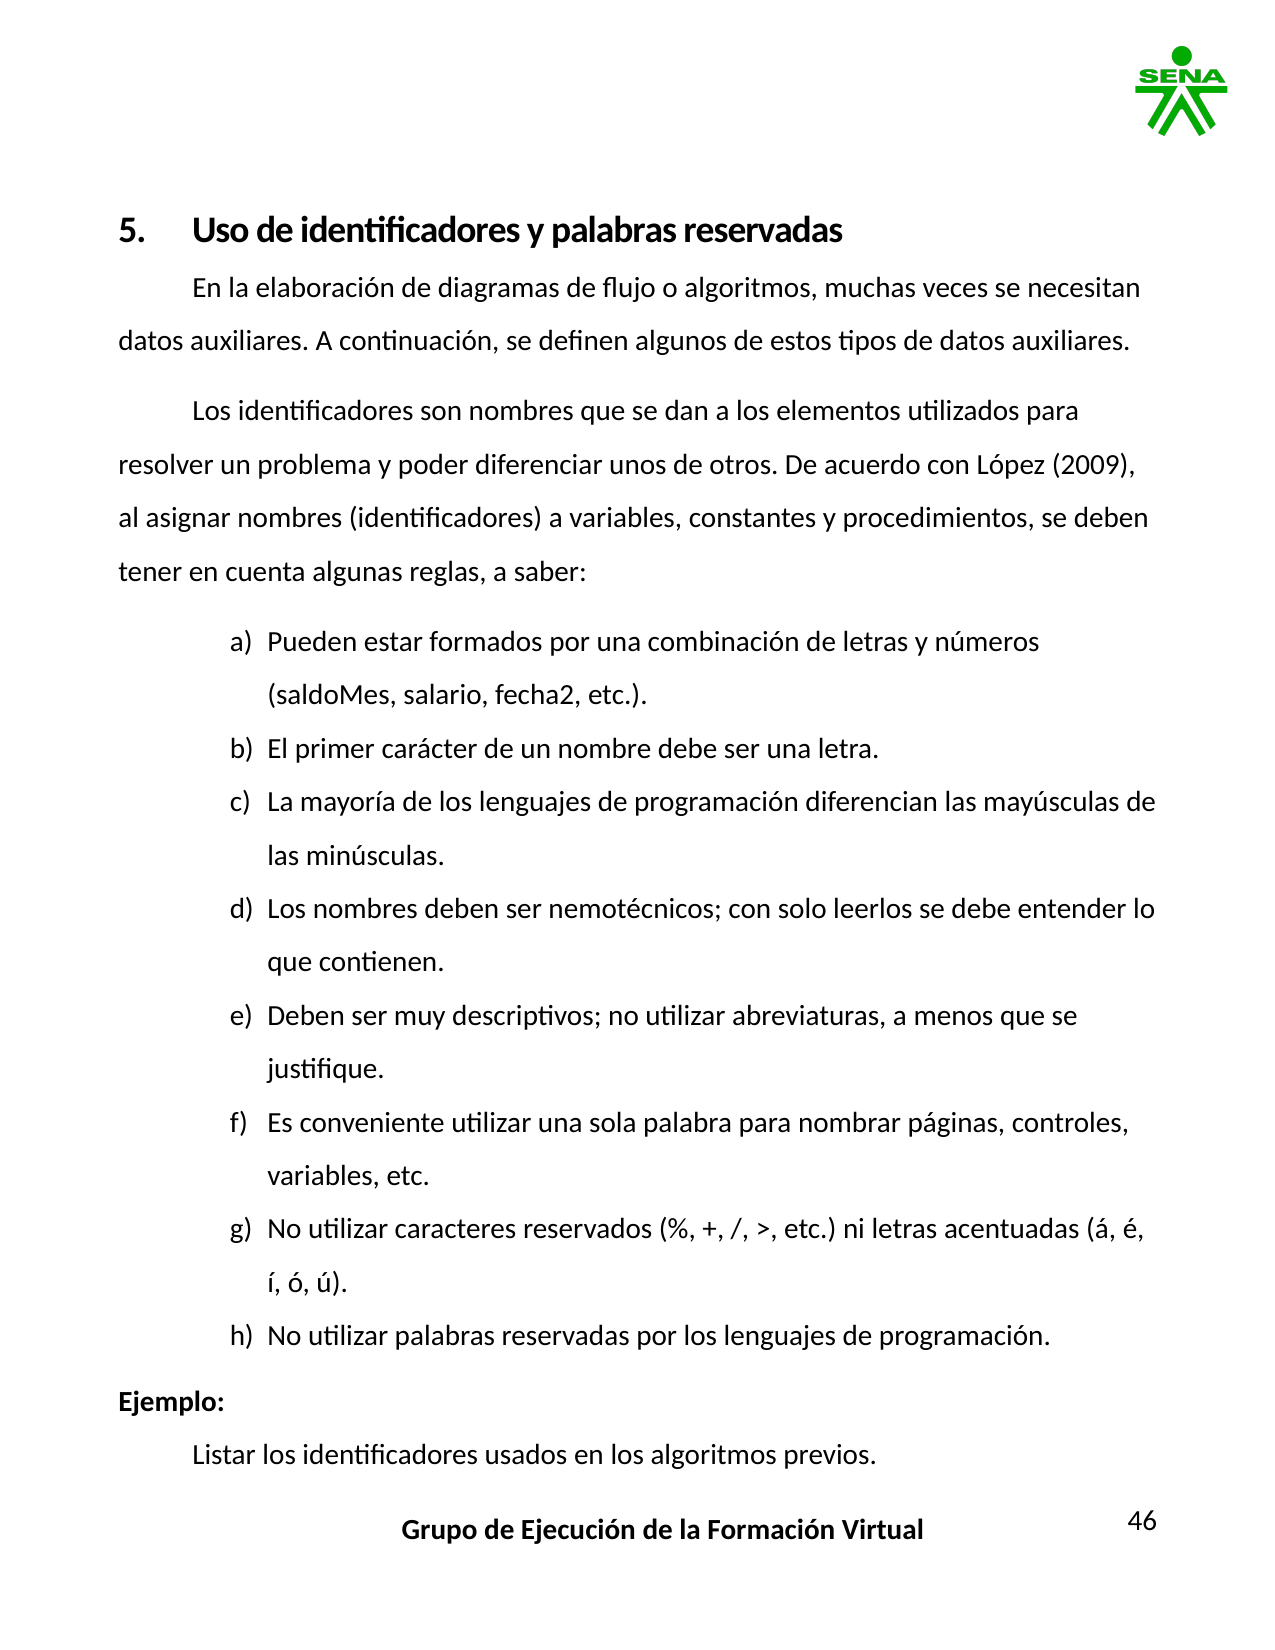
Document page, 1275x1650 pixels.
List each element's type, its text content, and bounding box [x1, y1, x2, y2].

picture [1135, 46, 1228, 136]
list Deben ser muy descriptivos; no utilizar abreviaturas, a menos que se justifique. [229, 997, 1157, 1086]
text En la elaboración de diagramas de flujo o algoritmos, muchas veces se necesitan datos auxiliares. A continuación, se definen algunos de estos tipos de datos auxiliares. [118, 269, 1157, 358]
list Pueden estar formados por una combinación de letras y números (saldoMes, salario, fecha2, etc.). [229, 623, 1157, 712]
list No utilizar palabras reservadas por los lenguajes de programación. [229, 1317, 1157, 1353]
list No utilizar caracteres reservados (%, +, /, >, etc.) ni letras acentuadas (á, é, í, ó, ú). [229, 1211, 1157, 1300]
list Es conveniente utilizar una sola palabra para nombrar páginas, controles, variables, etc. [229, 1104, 1157, 1193]
text Listar los identificadores usados en los algoritmos previos. [118, 1436, 1157, 1471]
list El primer carácter de un nombre debe ser una letra. [229, 730, 1157, 765]
subtitle Uso de identificadores y palabras reservadas [118, 206, 1157, 252]
subtitle Ejemplo: [118, 1383, 1157, 1419]
text Los identificadores son nombres que se dan a los elementos utilizados para resolver un problema y poder diferenciar unos de otros. De acuerdo con López (2009), al asignar nombres (identificadores) a variables, constantes y procedimientos, se deben tener en cuenta algunas reglas, a saber: [118, 392, 1157, 588]
list Los nombres deben ser nemotécnicos; con solo leerlos se debe entender lo que contienen. [229, 890, 1157, 979]
list La mayoría de los lenguajes de programación diferencian las mayúsculas de las minúsculas. [229, 783, 1157, 872]
